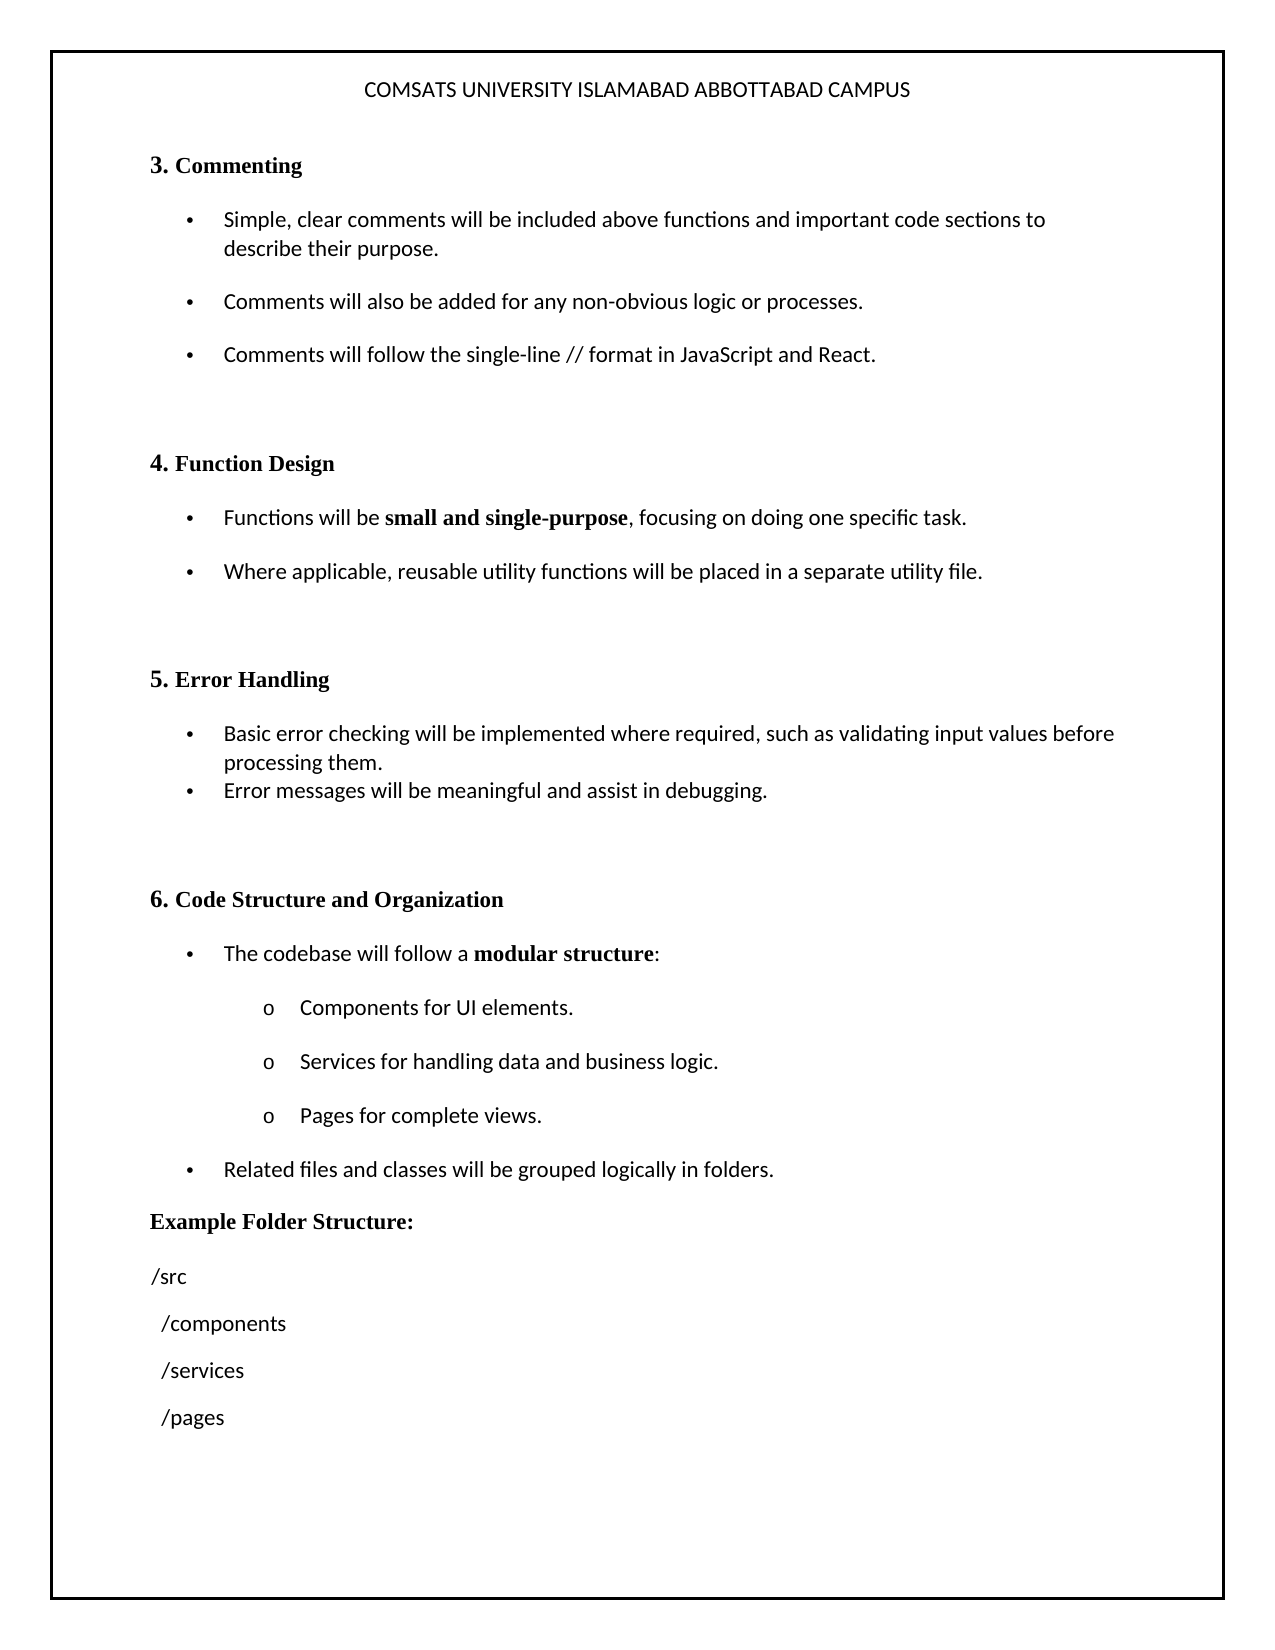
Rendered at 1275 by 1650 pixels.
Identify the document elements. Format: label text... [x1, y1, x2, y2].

text /pages [151, 1403, 1125, 1431]
list Comments will follow the single-line // format in JavaScript and React. [186, 341, 1125, 368]
list Where applicable, reusable utility functions will be placed in a separate utility file. [186, 557, 1125, 585]
list Error messages will be meaningful and assist in debugging. [186, 776, 1125, 804]
list Error Handling [150, 664, 1127, 693]
list Comments will also be added for any non-obvious logic or processes. [186, 287, 1125, 315]
list Simple, clear comments will be included above functions and important code sections to describe their purpose. [186, 205, 1125, 262]
list Basic error checking will be implemented where required, such as validating input values before processing them. [186, 719, 1125, 776]
list Pages for complete views. [262, 1101, 1125, 1129]
list The codebase will follow a modular structure: [186, 939, 1125, 967]
list Function Design [150, 448, 1127, 477]
list Code Structure and Organization [150, 884, 1127, 913]
text /services [151, 1356, 1125, 1384]
text /src [151, 1262, 1125, 1291]
text /components [151, 1309, 1125, 1337]
list Services for handling data and business logic. [262, 1047, 1125, 1075]
list Commenting [150, 150, 1127, 179]
text Example Folder Structure: [149, 1208, 1127, 1234]
list Components for UI elements. [262, 993, 1125, 1021]
list Related files and classes will be grouped logically in folders. [186, 1155, 1125, 1183]
list Functions will be small and single-purpose, focusing on doing one specific task. [186, 503, 1125, 531]
